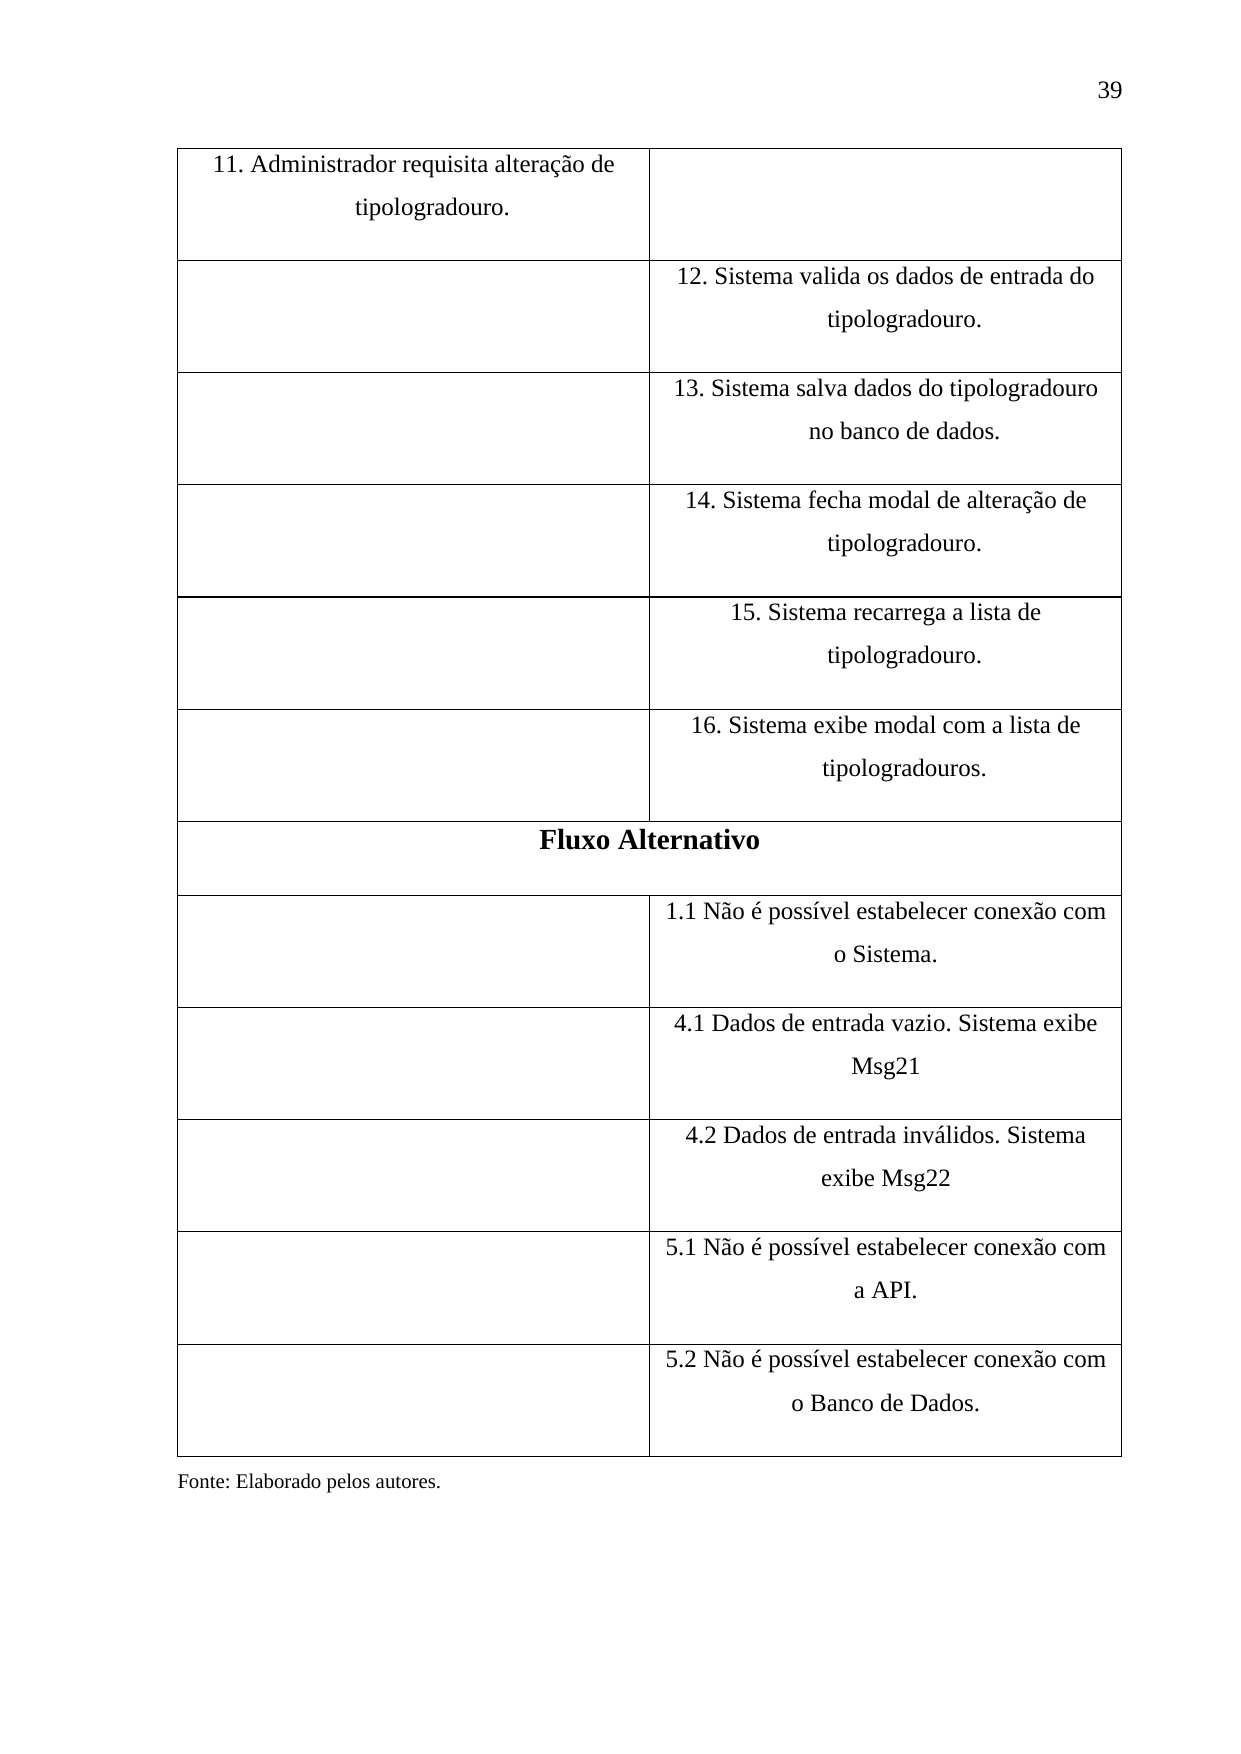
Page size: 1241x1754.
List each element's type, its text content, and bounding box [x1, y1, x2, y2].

table_cell [178, 1232, 649, 1343]
table_cell 1.1 Não é possível estabelecer conexão com o Sistema. [650, 896, 1121, 1007]
table_cell [178, 1120, 649, 1231]
table_cell [178, 896, 649, 1007]
table_cell Fluxo Alternativo [178, 822, 1121, 895]
table_cell [178, 373, 649, 484]
table_cell Sistema recarrega a lista de tipologradouro. [650, 598, 1121, 709]
table_cell Sistema salva dados do tipologradouro no banco de dados. [650, 373, 1121, 484]
table_cell [650, 149, 1121, 260]
table_cell Sistema exibe modal com a lista de tipologradouros. [650, 710, 1121, 821]
table_cell [178, 485, 649, 596]
text Fonte: Elaborado pelos autores. [177, 1469, 1122, 1493]
table_cell [178, 710, 649, 821]
table_cell Administrador requisita alteração de tipologradouro. [178, 149, 649, 260]
table_cell 5.1 Não é possível estabelecer conexão com a API. [650, 1232, 1121, 1343]
table_cell [178, 261, 649, 372]
table_cell 4.1 Dados de entrada vazio. Sistema exibe Msg21 [650, 1008, 1121, 1119]
table_cell [178, 1008, 649, 1119]
table_cell [178, 598, 649, 709]
table_cell 4.2 Dados de entrada inválidos. Sistema exibe Msg22 [650, 1120, 1121, 1231]
table_cell [178, 1345, 649, 1456]
table_cell Sistema valida os dados de entrada do tipologradouro. [650, 261, 1121, 372]
table_cell Sistema fecha modal de alteração de tipologradouro. [650, 485, 1121, 596]
table_cell 5.2 Não é possível estabelecer conexão com o Banco de Dados. [650, 1345, 1121, 1456]
